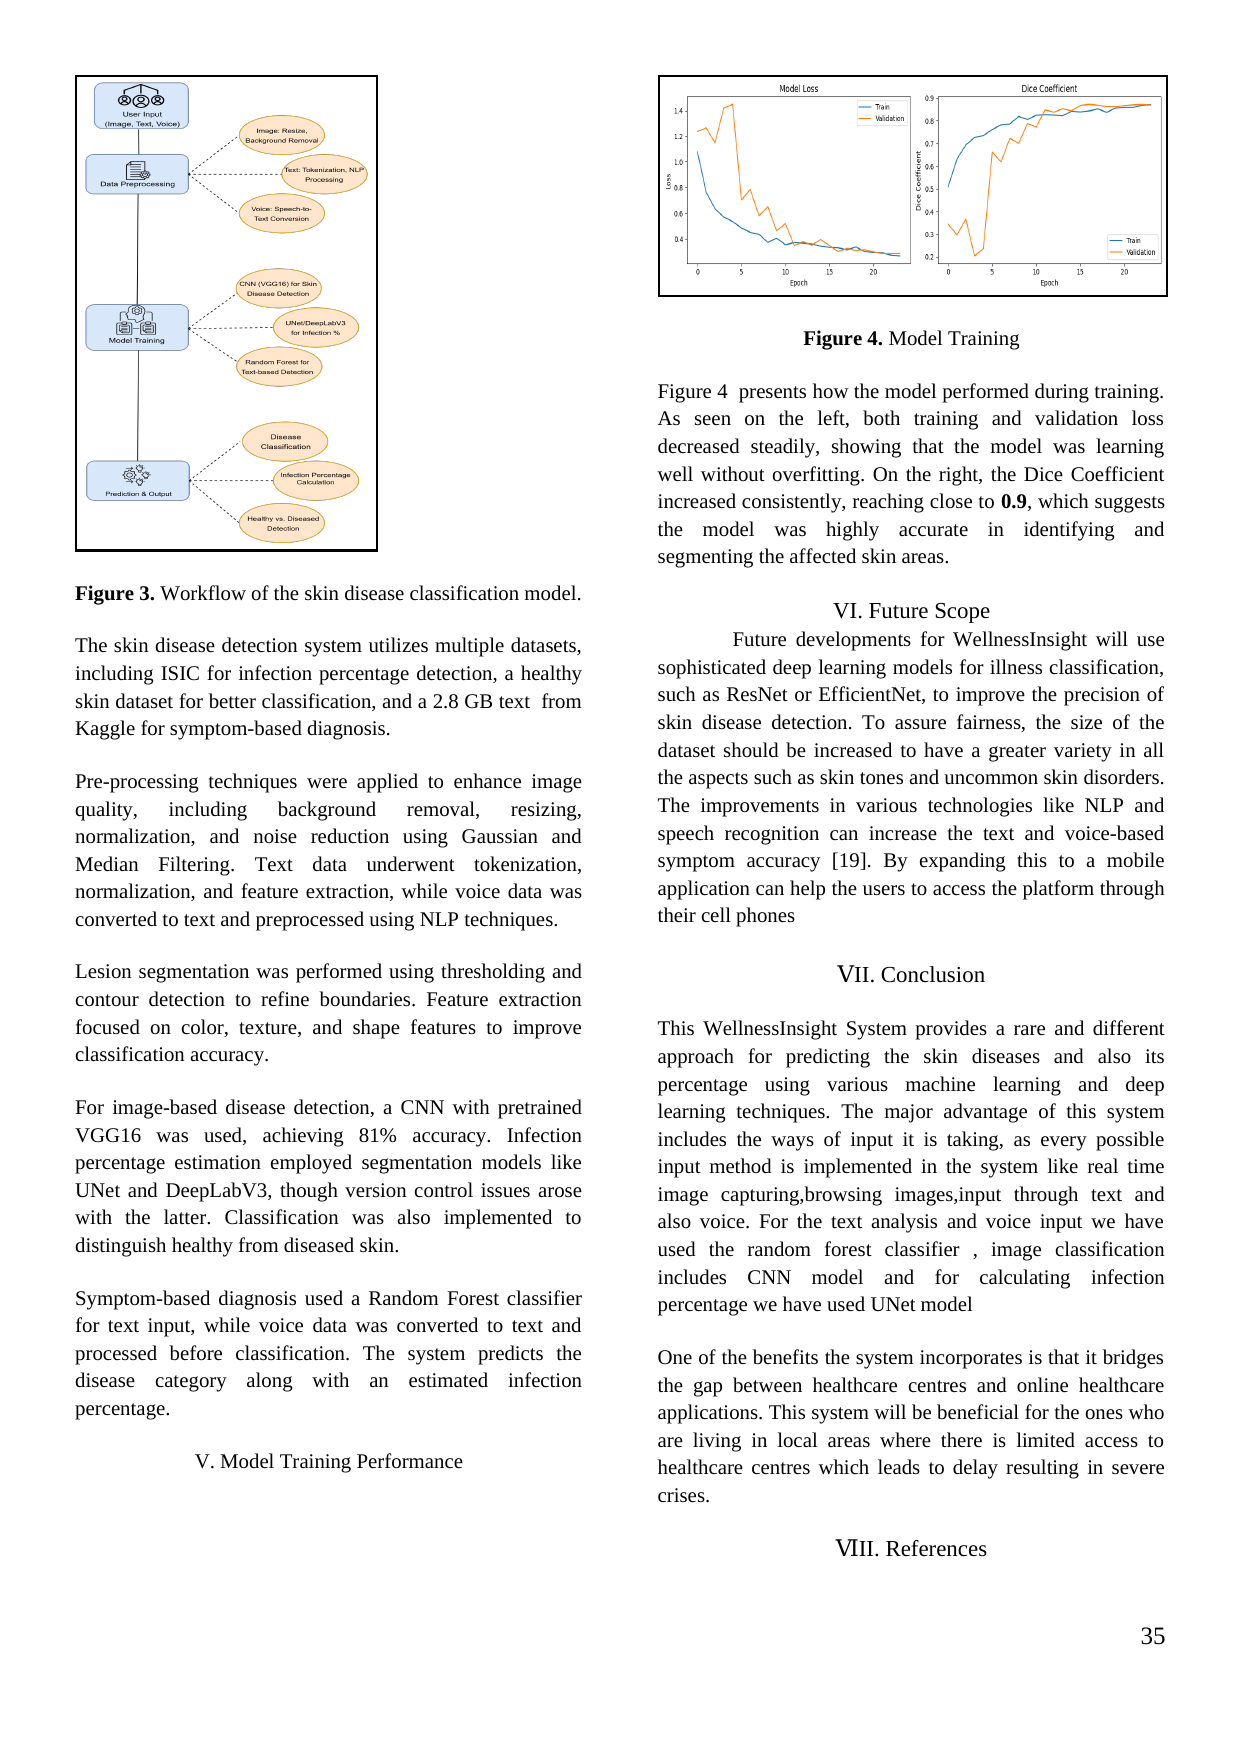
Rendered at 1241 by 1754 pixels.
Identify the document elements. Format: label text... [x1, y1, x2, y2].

text ⅤII. Conclusion [657, 961, 1165, 987]
picture [660, 77, 1166, 295]
text Figure 4. Model Training [657, 326, 1165, 350]
text One of the benefits the system incorporates is that it bridges the gap between healthcare centres and online healthcare applications. This system will be beneficial for the ones who are living in local areas where there is limited access to healthcare centres which leads to delay resulting in severe crises. [657, 1345, 1165, 1507]
text V. Model Training Performance [75, 1448, 582, 1473]
picture [77, 77, 376, 549]
text Future developments for WellnessInsight will use sophisticated deep learning models for illness classification, such as ResNet or EfficientNet, to improve the precision of skin disease detection. To assure fairness, the size of the dataset should be increased to have a greater variety in all the aspects such as skin tones and uncommon skin disorders. The improvements in various technologies like NLP and speech recognition can increase the text and voice-based symptom accuracy [19]. By expanding this to a mobile application can help the users to access the platform through their cell phones [657, 627, 1165, 927]
text This WellnessInsight System provides a rare and different approach for predicting the skin diseases and also its percentage using various machine learning and deep learning techniques. The major advantage of this system includes the ways of input it is taking, as every possible input method is implemented in the system like real time image capturing,browsing images,input through text and also voice. For the text analysis and voice input we have used the random forest classifier , image classification includes CNN model and for calculating infection percentage we have used UNet model [657, 1016, 1165, 1316]
text For image-based disease detection, a CNN with pretrained VGG16 was used, achieving 81% accuracy. Infection percentage estimation employed segmentation models like UNet and DeepLabV3, though version control issues arose with the latter. Classification was also implemented to distinguish healthy from diseased skin. [75, 1095, 582, 1257]
text Pre-processing techniques were applied to enhance image quality, including background removal, resizing, normalization, and noise reduction using Gaussian and Median Filtering. Text data underwent tokenization, normalization, and feature extraction, while voice data was converted to text and preprocessed using NLP techniques. [75, 769, 582, 931]
text ⅥII. References [657, 1536, 1165, 1562]
text Symptom-based diagnosis used a Random Forest classifier for text input, while voice data was converted to text and processed before classification. The system predicts the disease category along with an estimated infection percentage. [75, 1286, 582, 1420]
text VI. Future Scope [657, 597, 1165, 623]
text The skin disease detection system utilizes multiple datasets, including ISIC for infection percentage detection, a healthy skin dataset for better classification, and a 2.8 GB text from Kaggle for symptom-based diagnosis. [75, 633, 582, 740]
text Figure 4 presents how the model performed during training. As seen on the left, both training and validation loss decreased steadily, showing that the model was learning well without overfitting. On the right, the Dice Coefficient increased consistently, reaching close to 0.9, which suggests the model was highly accurate in identifying and segmenting the affected skin areas. [657, 379, 1165, 568]
text Figure 3. Workflow of the skin disease classification model. [75, 581, 582, 605]
text Lesion segmentation was performed using thresholding and contour detection to refine boundaries. Feature extraction focused on color, texture, and shape features to improve classification accuracy. [75, 959, 582, 1066]
